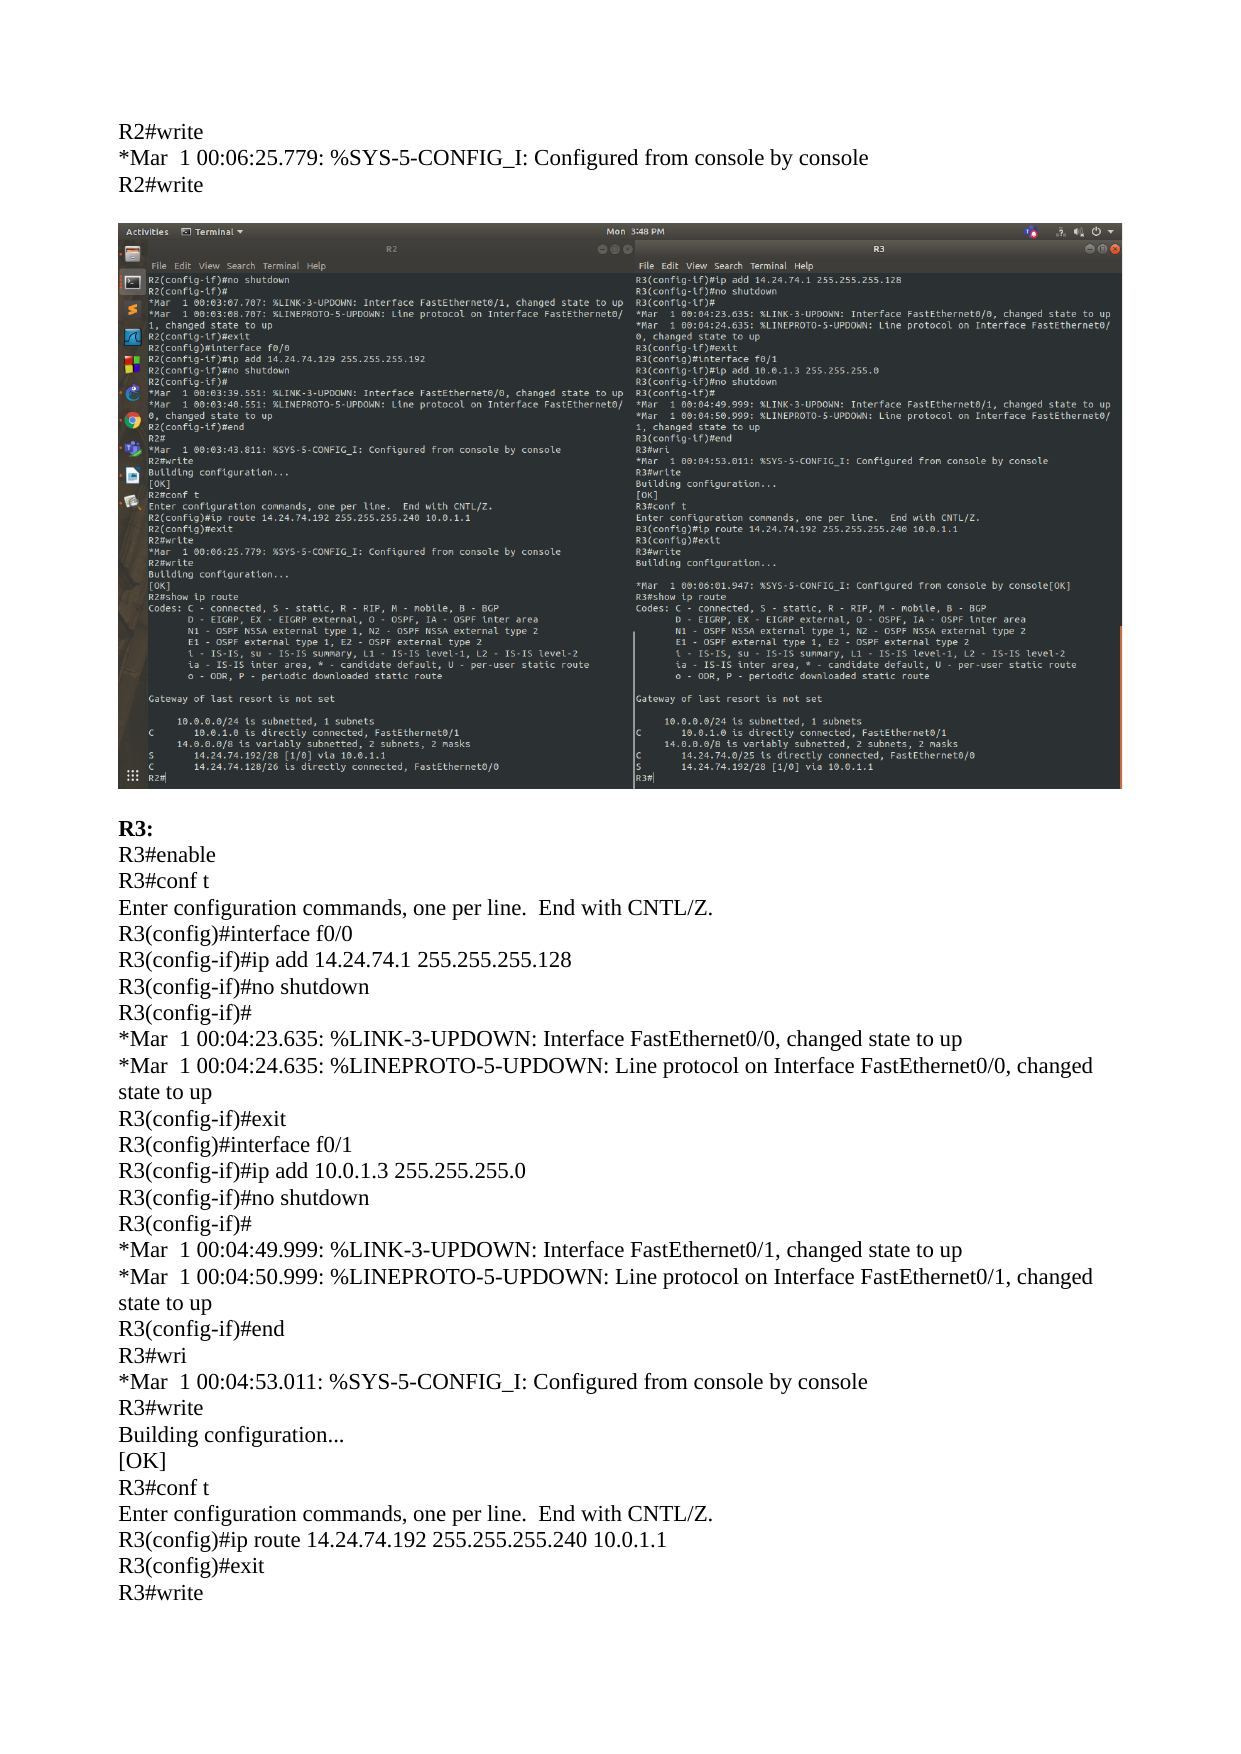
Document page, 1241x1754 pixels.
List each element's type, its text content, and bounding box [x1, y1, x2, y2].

text *Mar 1 00:04:23.635: %LINK-3-UPDOWN: Interface FastEthernet0/0, changed state to up [118, 1026, 1122, 1052]
text R3(config-if)#no shutdown [118, 1184, 1122, 1210]
text R3#enable [118, 841, 1122, 867]
text Enter configuration commands, one per line. End with CNTL/Z. [118, 894, 1122, 920]
text R3(config)#interface f0/1 [118, 1131, 1122, 1157]
text R3(config)#interface f0/0 [118, 920, 1122, 946]
text *Mar 1 00:04:53.011: %SYS-5-CONFIG_I: Configured from console by console [118, 1368, 1122, 1394]
text *Mar 1 00:06:25.779: %SYS-5-CONFIG_I: Configured from console by console [118, 144, 1122, 171]
text R3(config-if)#no shutdown [118, 973, 1122, 999]
text R3(config-if)#ip add 14.24.74.1 255.255.255.128 [118, 946, 1122, 973]
text R3(config-if)# [118, 1210, 1122, 1236]
text R3(config-if)# [118, 999, 1122, 1026]
text R3#wri [118, 1342, 1122, 1368]
text *Mar 1 00:04:49.999: %LINK-3-UPDOWN: Interface FastEthernet0/1, changed state to up [118, 1236, 1122, 1263]
text R3(config-if)#end [118, 1315, 1122, 1342]
text Enter configuration commands, one per line. End with CNTL/Z. [118, 1500, 1122, 1526]
text R2#write [118, 118, 1122, 144]
text *Mar 1 00:04:24.635: %LINEPROTO-5-UPDOWN: Line protocol on Interface FastEthernet0/0, changed state to up [118, 1052, 1122, 1104]
text R3(config)#ip route 14.24.74.192 255.255.255.240 10.0.1.1 [118, 1526, 1122, 1553]
text [OK] [118, 1447, 1122, 1473]
text R3#conf t [118, 867, 1122, 894]
text R3#write [118, 1394, 1122, 1421]
text *Mar 1 00:04:50.999: %LINEPROTO-5-UPDOWN: Line protocol on Interface FastEthernet0/1, changed state to up [118, 1263, 1122, 1315]
text R3#write [118, 1579, 1122, 1605]
text R3#conf t [118, 1473, 1122, 1500]
text R2#write [118, 171, 1122, 197]
text R3: [118, 815, 1122, 841]
text R3(config-if)#exit [118, 1104, 1122, 1131]
text R3(config)#exit [118, 1553, 1122, 1579]
picture [118, 223, 1123, 789]
text Building configuration... [118, 1421, 1122, 1447]
text R3(config-if)#ip add 10.0.1.3 255.255.255.0 [118, 1157, 1122, 1184]
